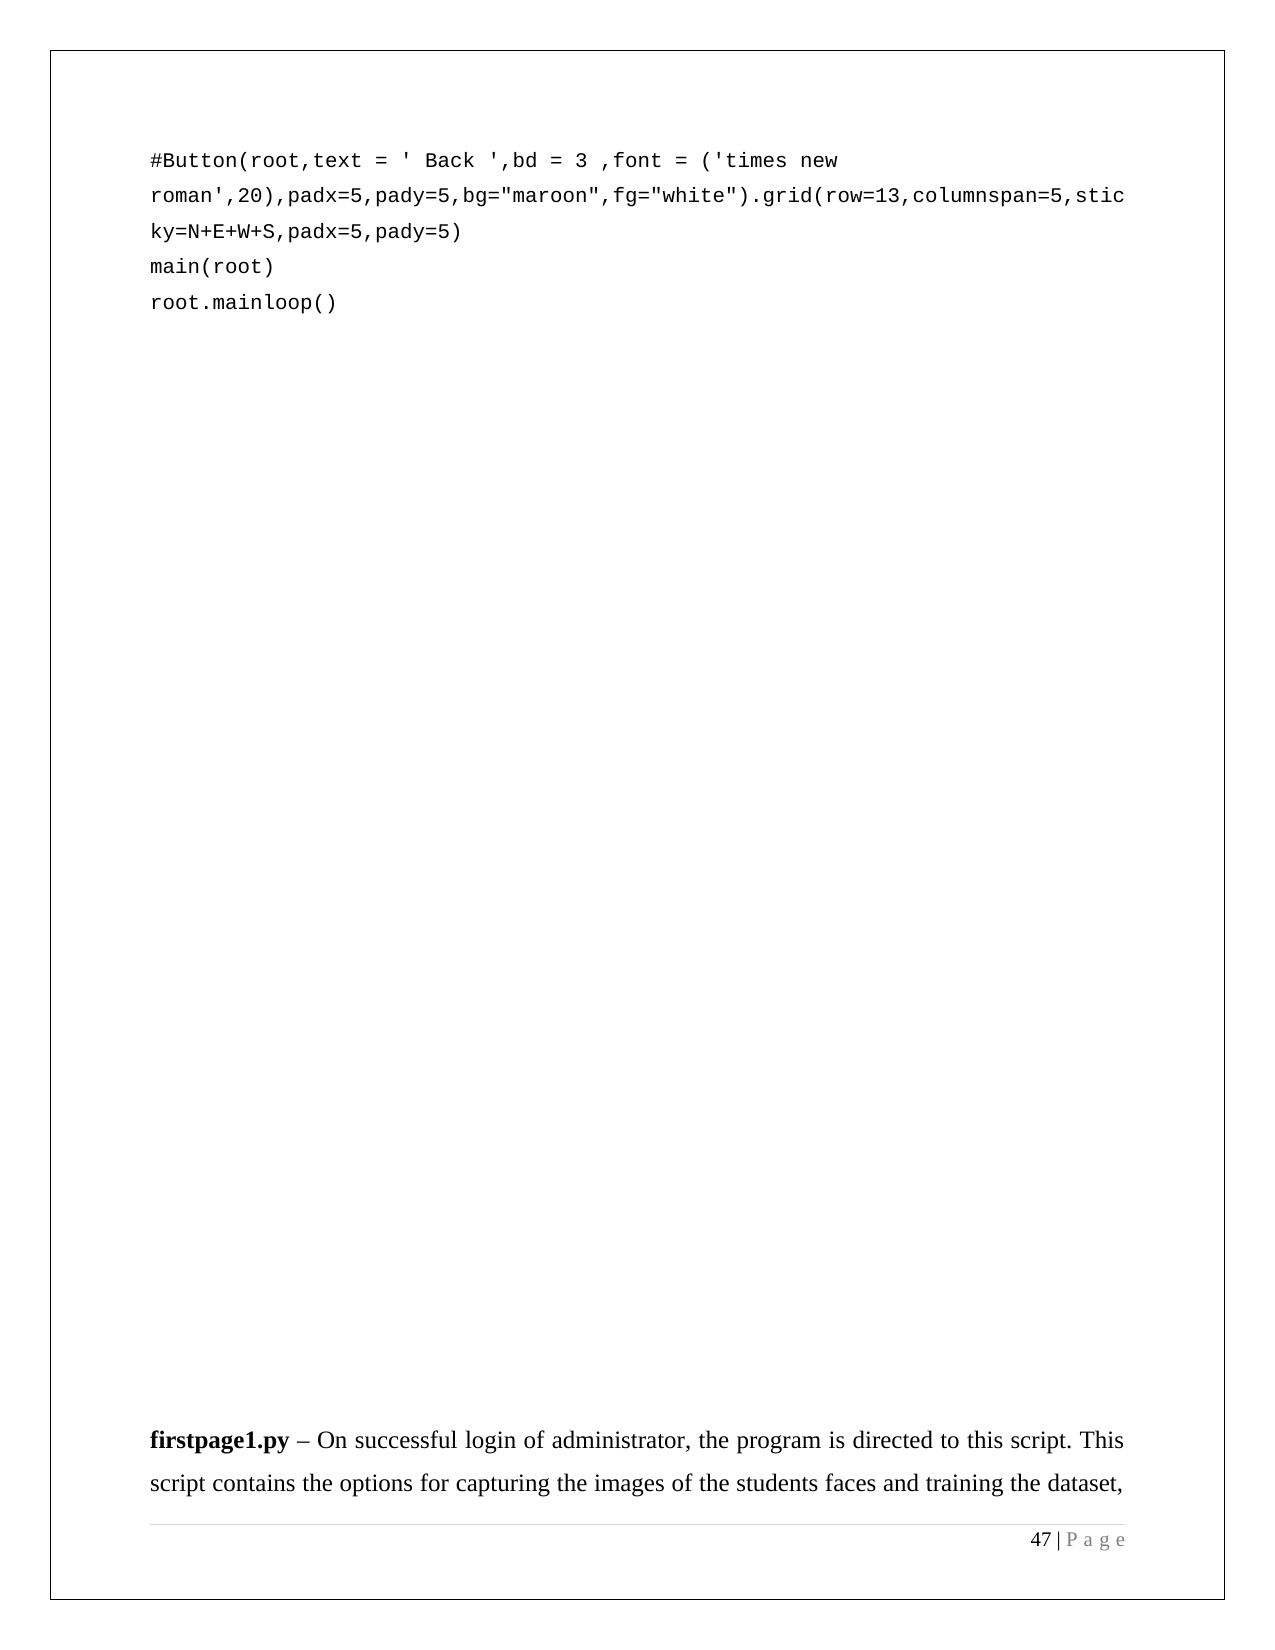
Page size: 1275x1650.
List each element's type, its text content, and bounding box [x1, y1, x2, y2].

text root.mainloop() [150, 292, 1125, 315]
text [150, 1425, 1125, 1497]
text #Button(root,text = ' Back ',bd = 3 ,font = ('times new roman',20),padx=5,pady=5,bg="maroon",fg="white").grid(row=13,columnspan=5,sticky=N+E+W+S,padx=5,pady=5) [150, 150, 1125, 244]
text main(root) [150, 256, 1125, 280]
